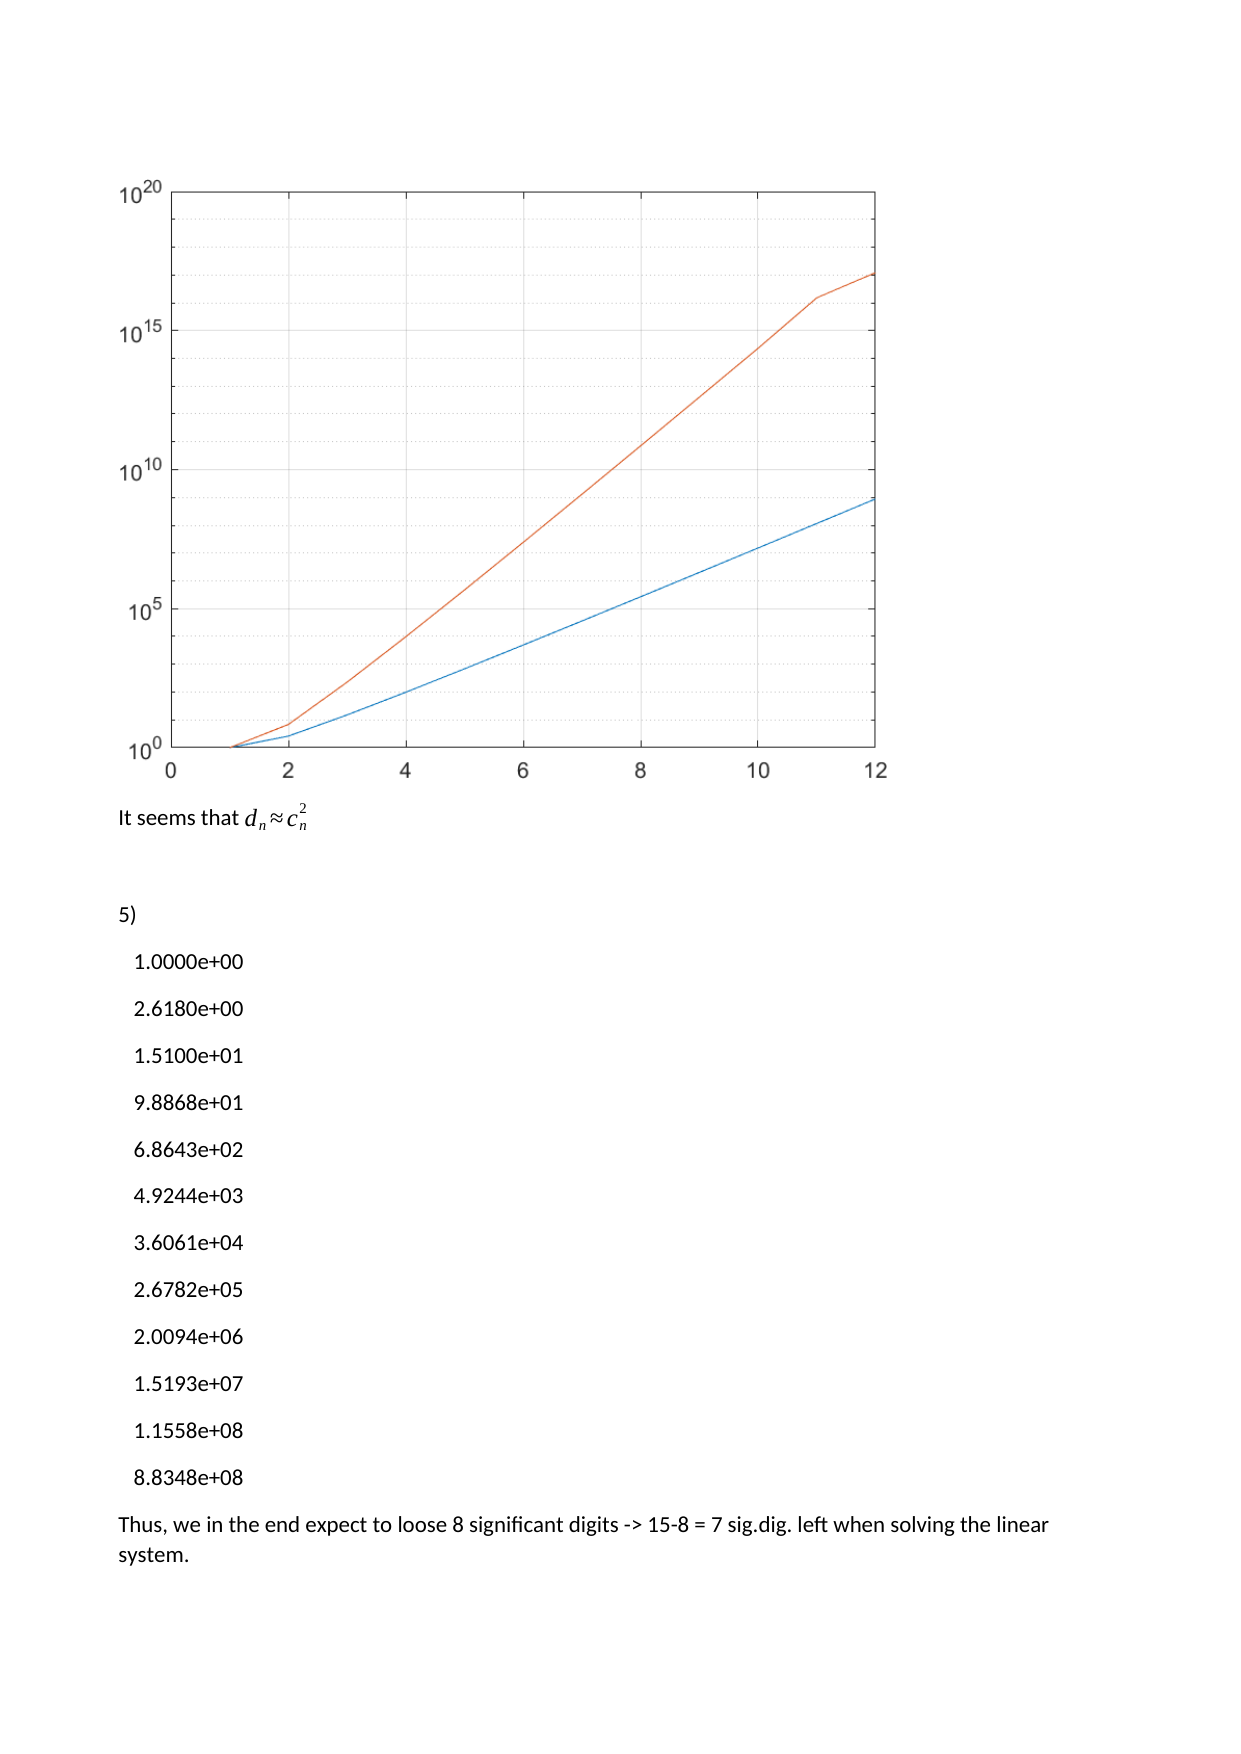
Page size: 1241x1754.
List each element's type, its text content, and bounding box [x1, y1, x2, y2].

text 6.8643e+02 [118, 1135, 1122, 1163]
text 1.5193e+07 [118, 1369, 1122, 1397]
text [118, 1510, 1122, 1568]
text 1.1558e+08 [118, 1416, 1122, 1444]
text 2.0094e+06 [118, 1322, 1122, 1350]
text 3.6061e+04 [118, 1228, 1122, 1256]
text 9.8868e+01 [118, 1088, 1122, 1116]
text 8.8348e+08 [118, 1463, 1122, 1491]
text 4.9244e+03 [118, 1182, 1122, 1209]
text 2.6782e+05 [118, 1275, 1122, 1303]
text It seems that [118, 800, 1122, 834]
text 2.6180e+00 [118, 994, 1122, 1022]
text 1.0000e+00 [118, 947, 1122, 975]
text 1.5100e+01 [118, 1041, 1122, 1069]
text 5) [118, 900, 1122, 928]
picture [118, 177, 889, 781]
